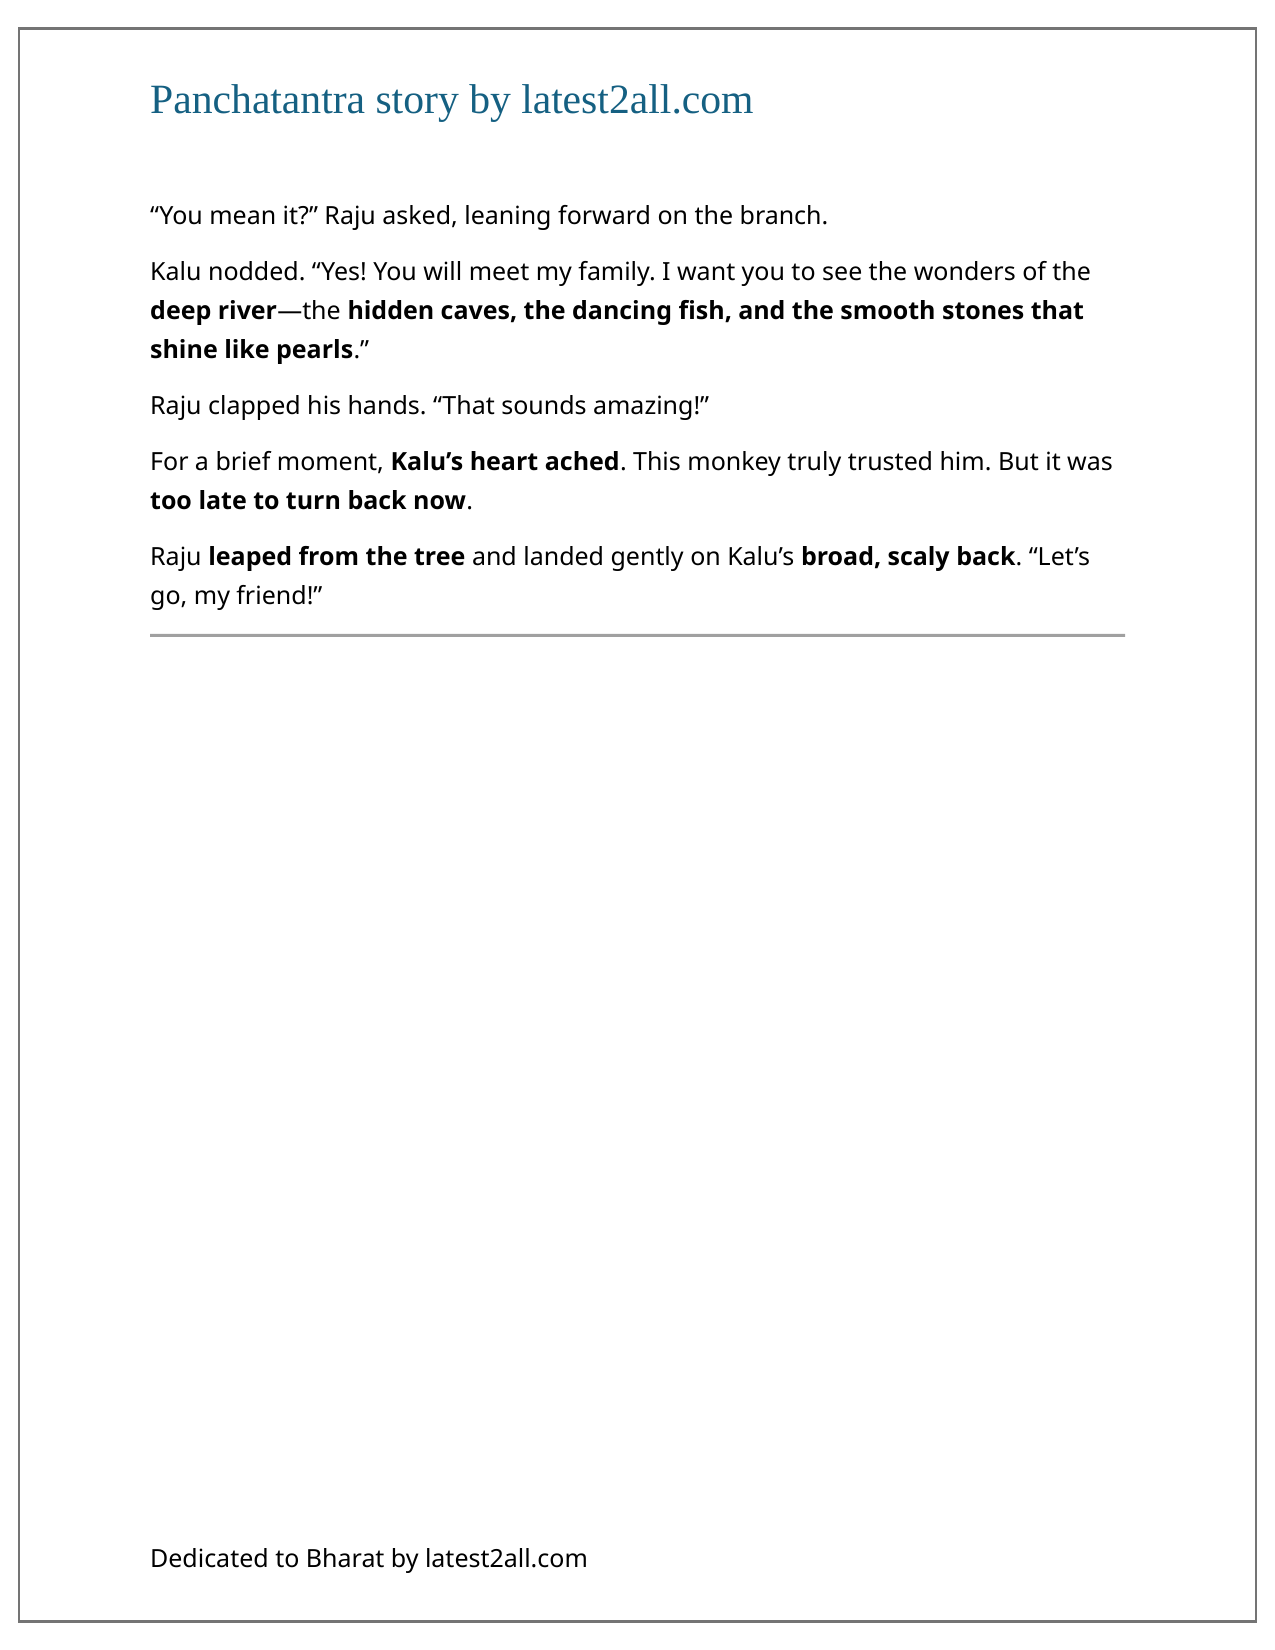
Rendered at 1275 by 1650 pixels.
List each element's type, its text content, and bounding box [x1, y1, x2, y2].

text For a brief moment, Kalu’s heart ached. This monkey truly trusted him. But it was too late to turn back now. [150, 444, 1125, 517]
text Kalu nodded. “Yes! You will meet my family. I want you to see the wonders of the deep river—the hidden caves, the dancing fish, and the smooth stones that shine like pearls.” [150, 254, 1125, 366]
text Raju clapped his hands. “That sounds amazing!” [150, 388, 1125, 422]
text Raju leaped from the tree and landed gently on Kalu’s broad, scaly back. “Let’s go, my friend!” [150, 539, 1125, 612]
text “You mean it?” Raju asked, leaning forward on the branch. [150, 198, 1125, 232]
